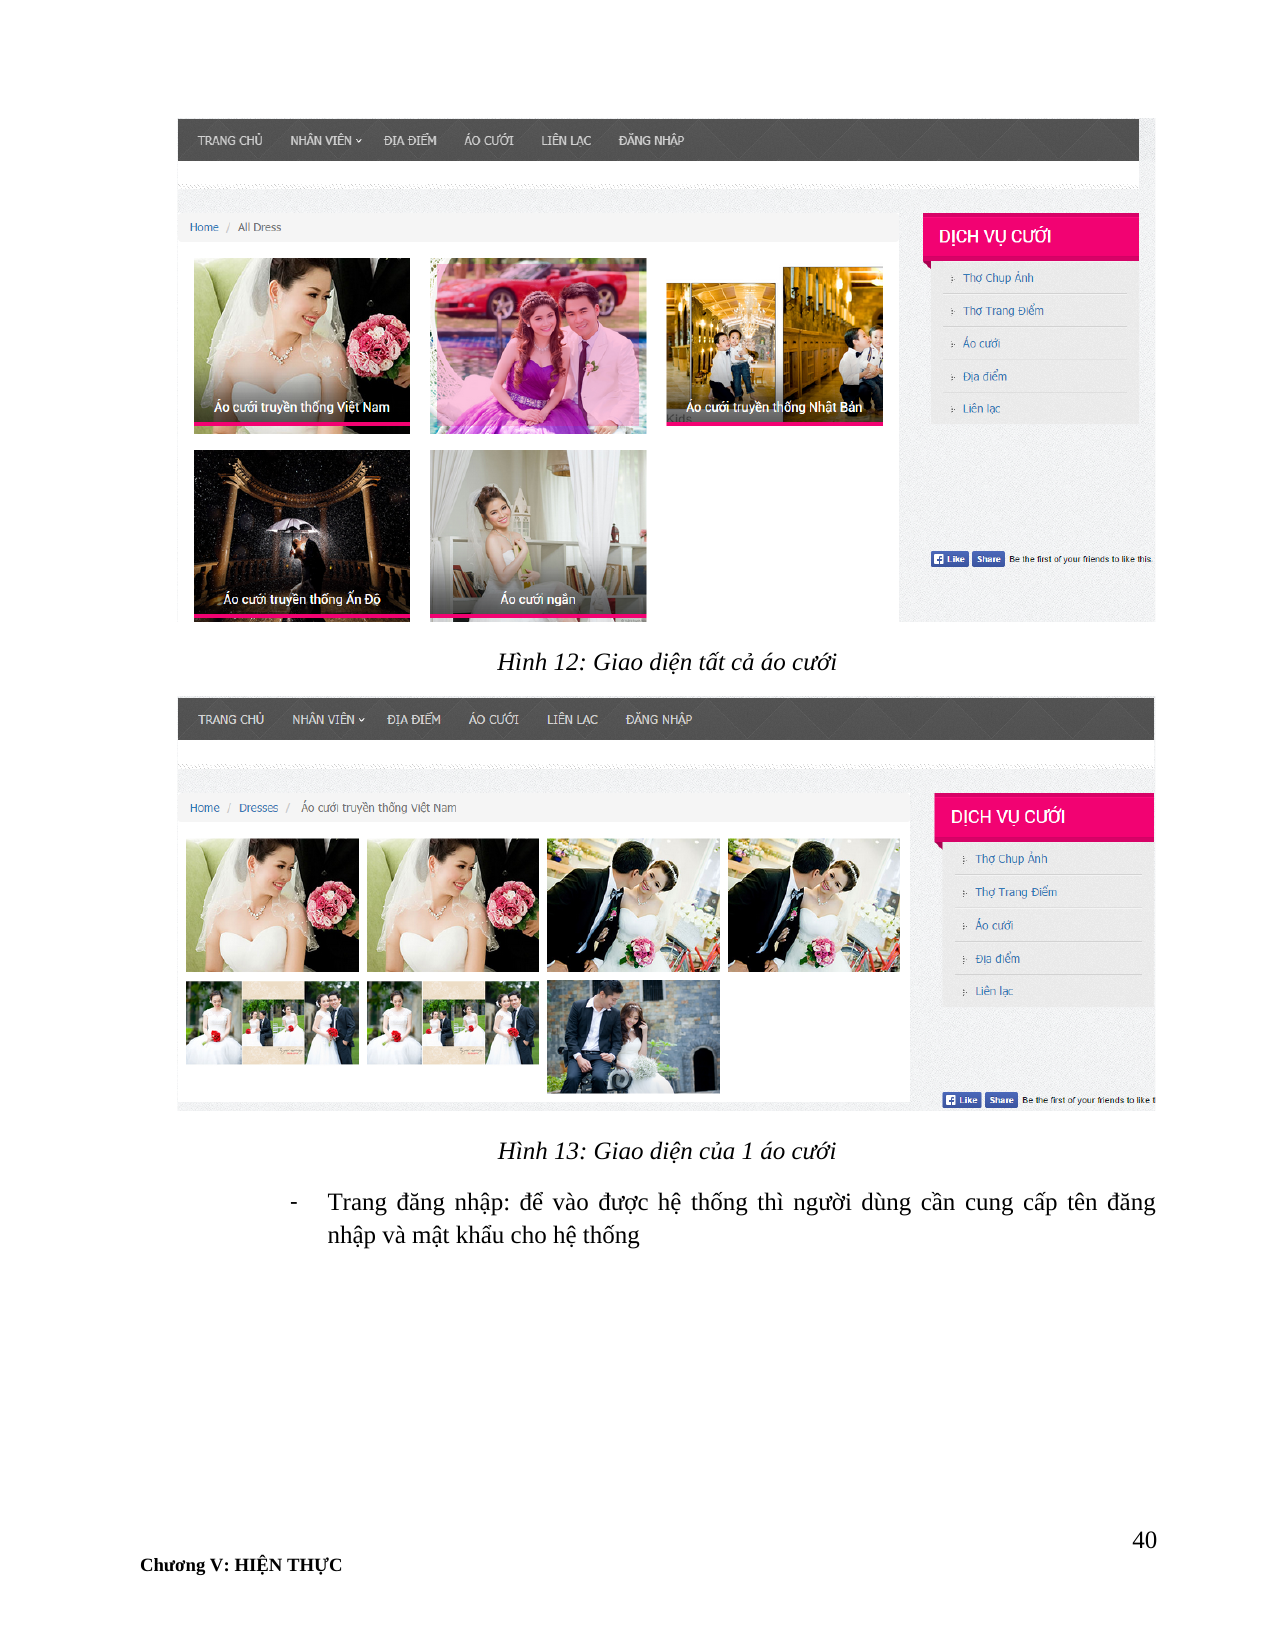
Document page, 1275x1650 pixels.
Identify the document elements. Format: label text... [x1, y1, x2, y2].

picture [177, 696, 1156, 1111]
picture [177, 118, 1156, 622]
list Trang đăng nhập: để vào được hệ thống thì người dùng cần cung cấp tên đăng nhập và mật khẩu cho hệ thống [290, 1186, 1157, 1249]
text Hình 13: Giao diện của 1 áo cưới [177, 1136, 1157, 1165]
text Hình 12: Giao diện tất cả áo cưới [177, 647, 1157, 675]
